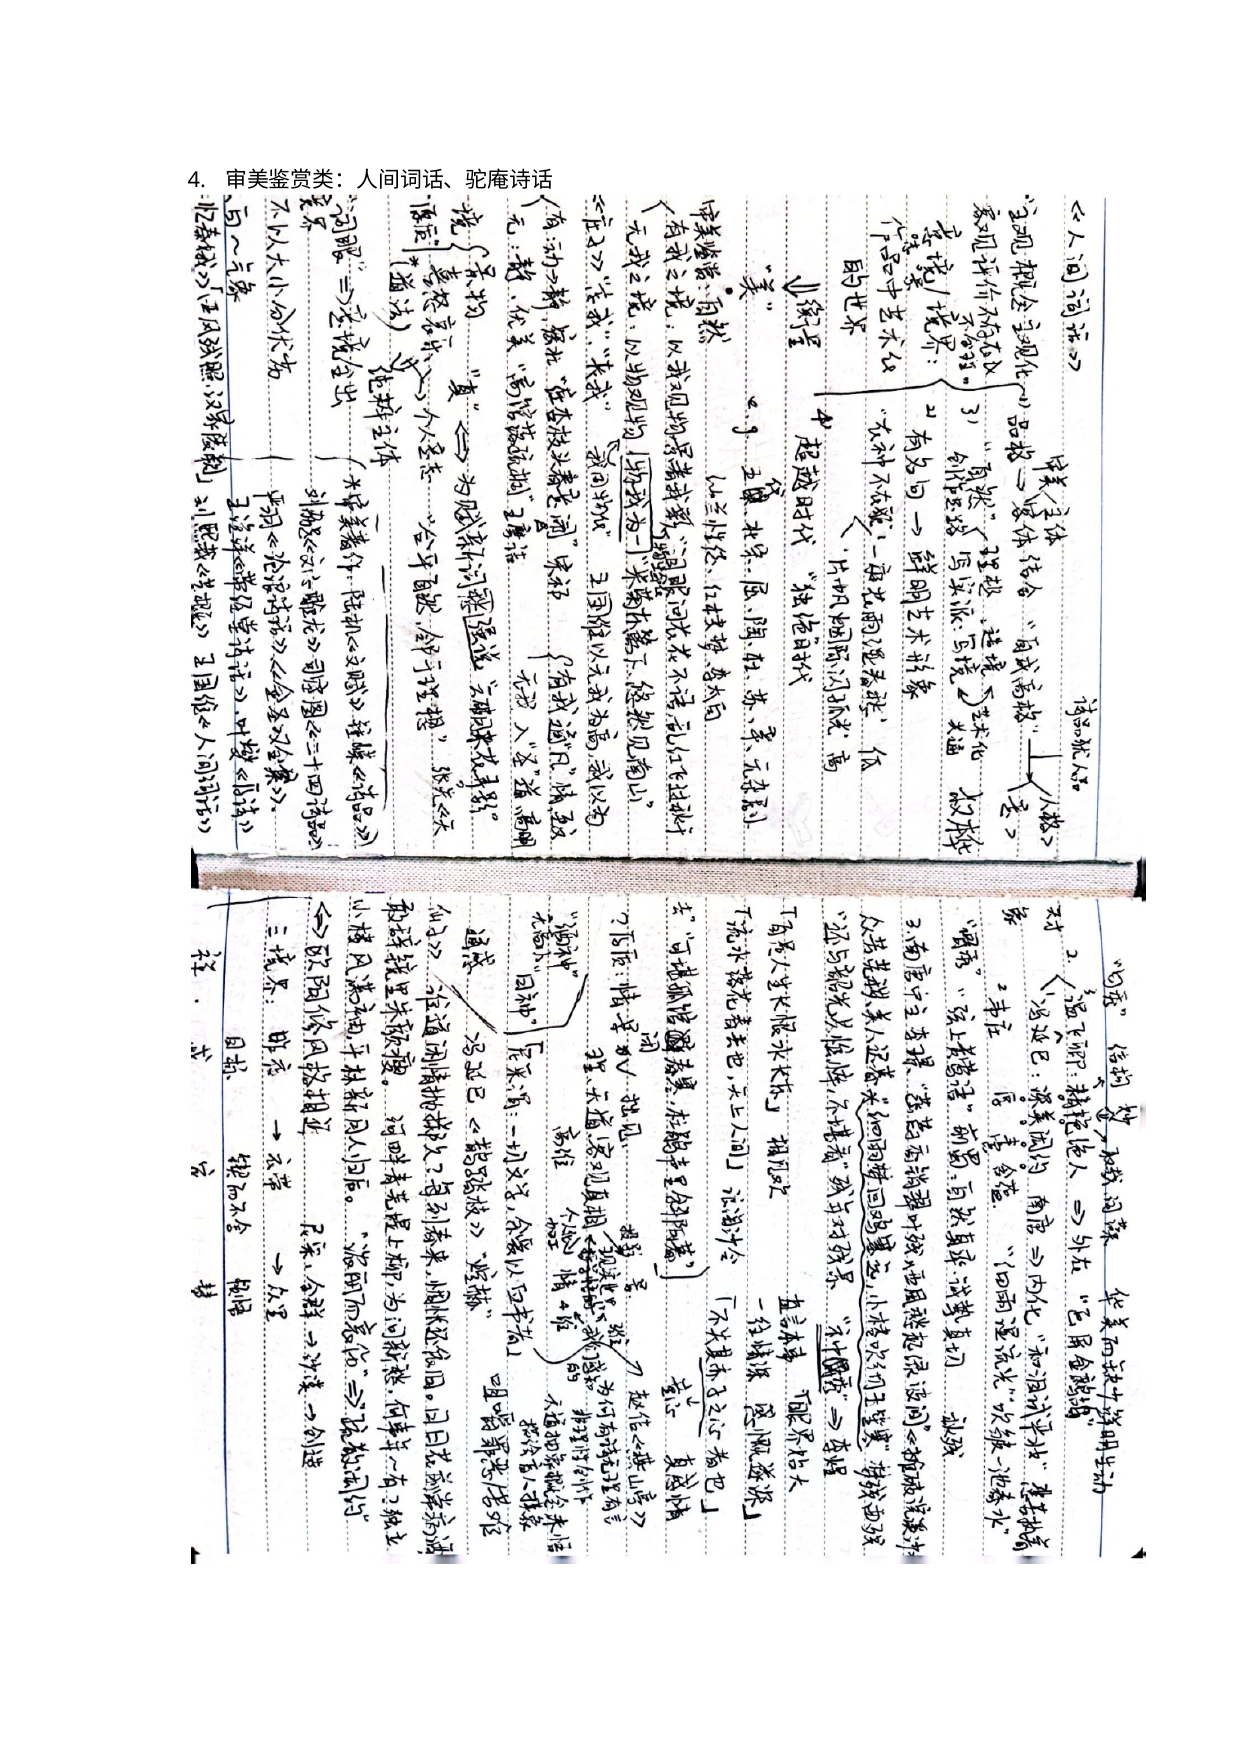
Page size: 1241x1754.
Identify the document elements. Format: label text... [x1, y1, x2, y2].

picture [192, 196, 1146, 1564]
list 审美鉴赏类：人间词话、驼庵诗话 [187, 162, 1053, 194]
